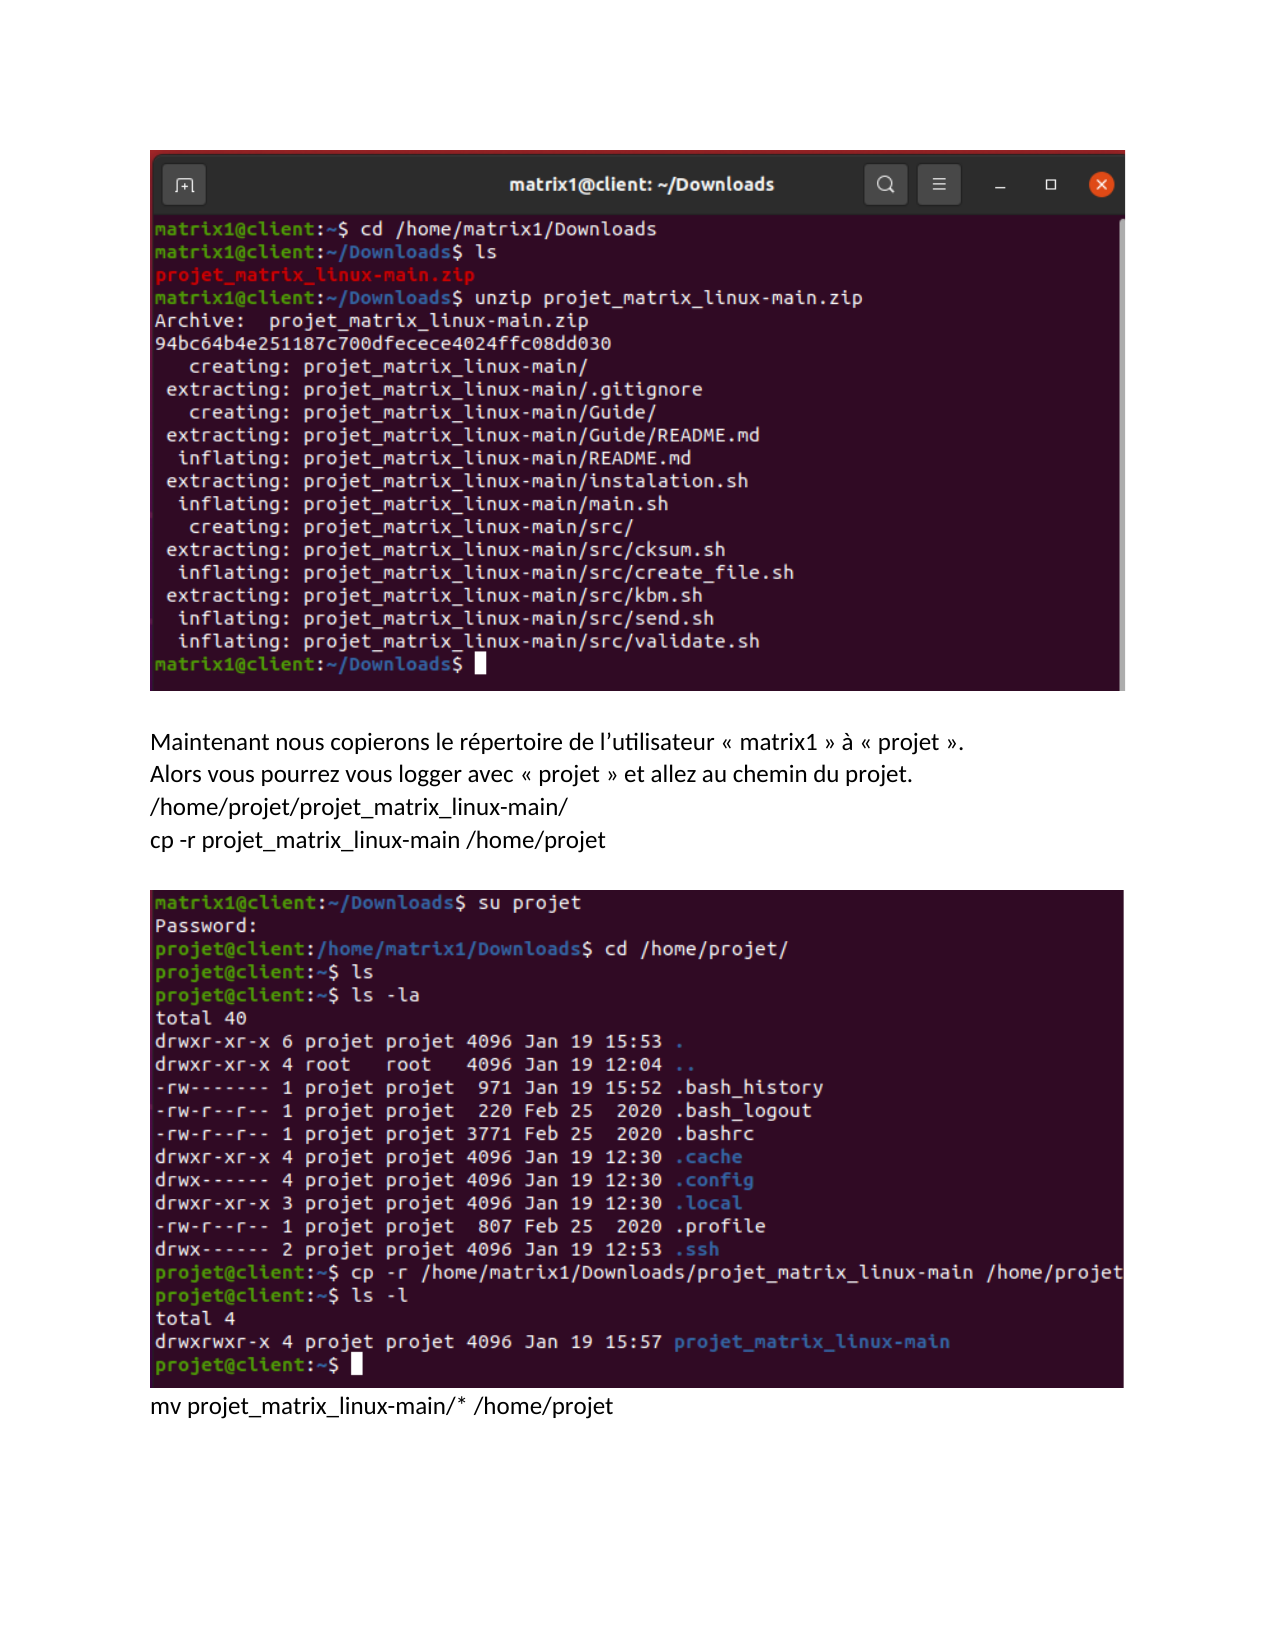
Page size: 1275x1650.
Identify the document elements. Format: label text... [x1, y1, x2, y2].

text Maintenant nous copierons le répertoire de l’utilisateur « matrix1 » à « projet ». [150, 726, 1125, 756]
text Alors vous pourrez vous logger avec « projet » et allez au chemin du projet. /home/projet/projet_matrix_linux-main/ [150, 758, 1125, 822]
text cp -r projet_matrix_linux-main /home/projet [150, 824, 1125, 855]
picture [150, 150, 1125, 691]
picture [150, 890, 1124, 1388]
text mv projet_matrix_linux-main/* /home/projet [150, 1390, 1125, 1420]
